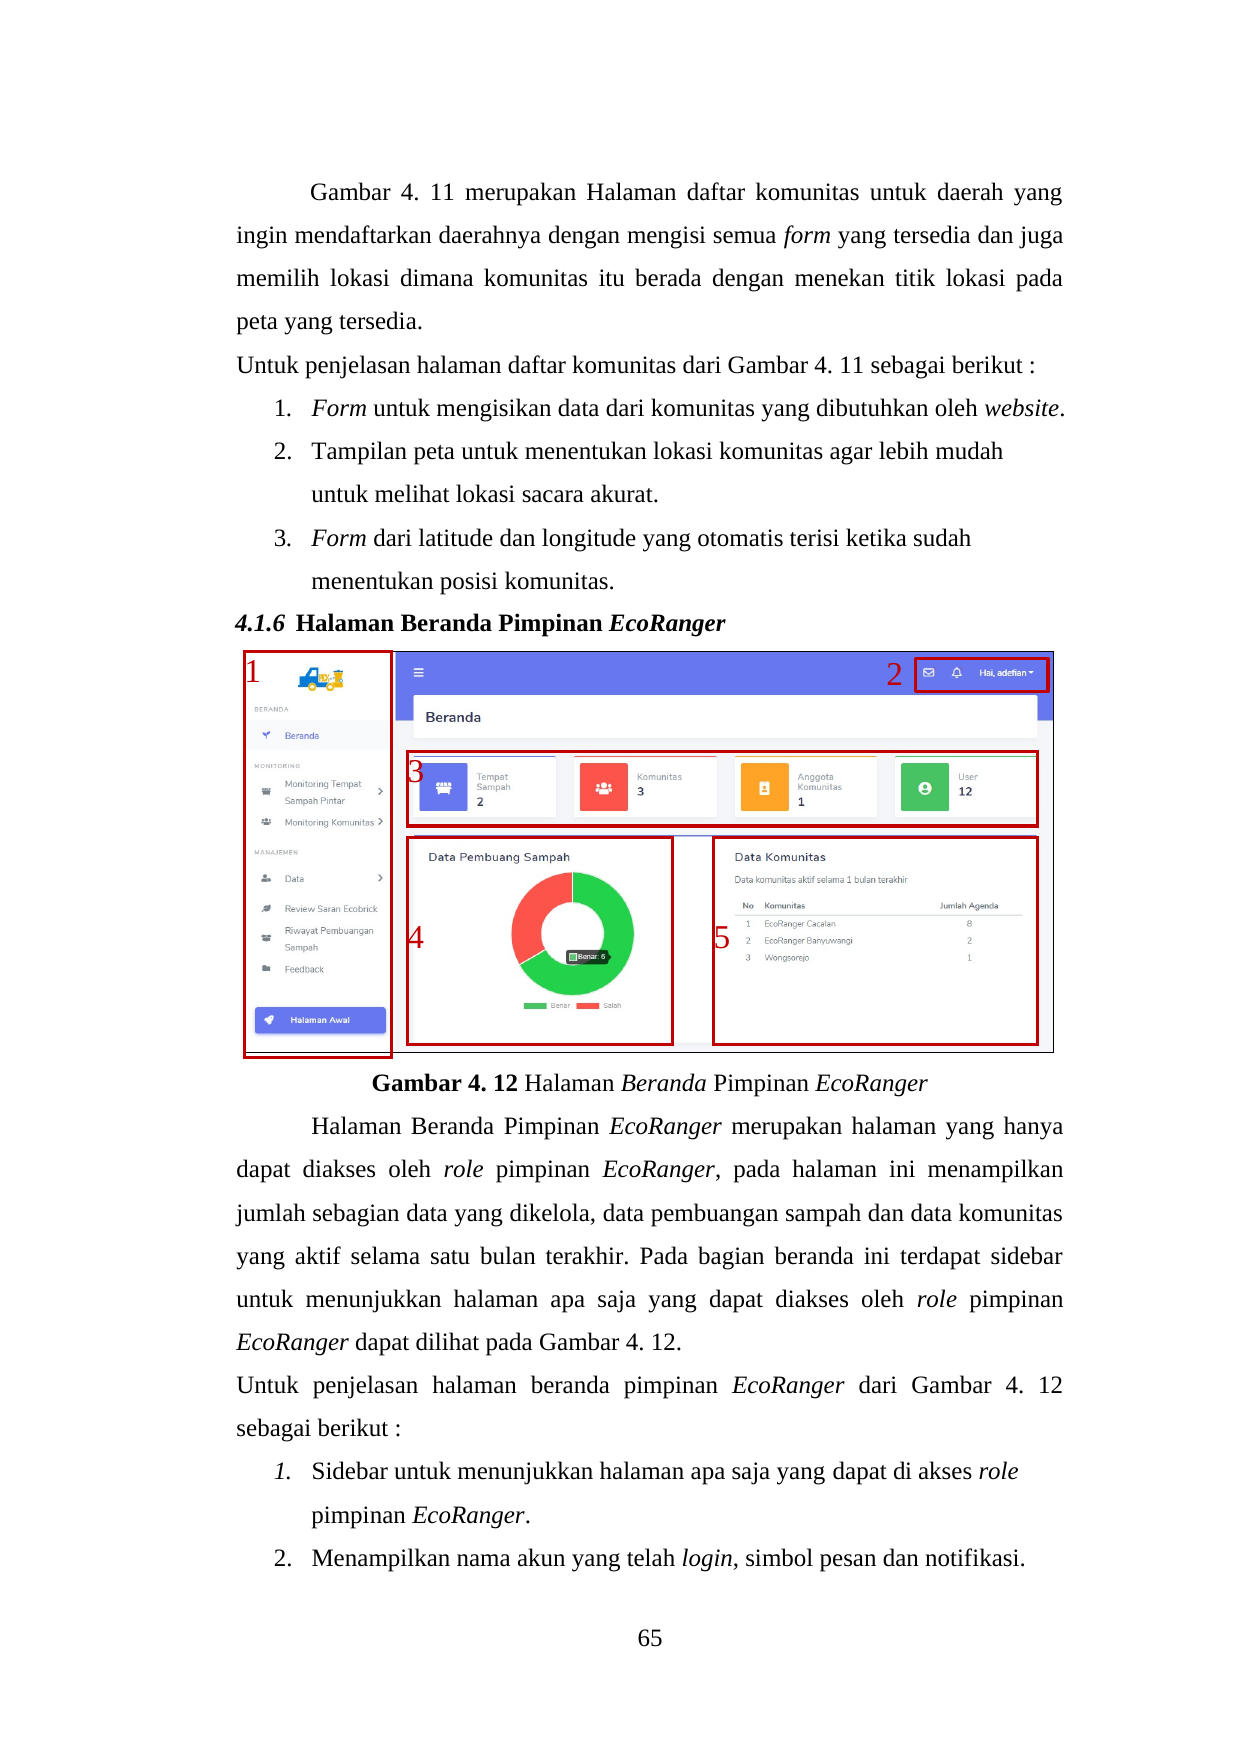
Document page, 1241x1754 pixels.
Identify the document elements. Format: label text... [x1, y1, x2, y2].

list Form dari latitude dan longitude yang otomatis terisi ketika sudah menentukan posisi komunitas. [274, 523, 1062, 595]
text Untuk penjelasan halaman daftar komunitas dari Gambar 4. 11 sebagai berikut : [236, 350, 1109, 378]
text Untuk penjelasan halaman beranda pimpinan EcoRanger dari Gambar 4. 12 sebagai berikut : [236, 1370, 1063, 1442]
text Gambar 4. 12 Halaman Beranda Pimpinan EcoRanger [371, 647, 1109, 1097]
picture [246, 653, 371, 1052]
text Gambar 4. 11 merupakan Halaman daftar komunitas untuk daerah yang ingin mendaftarkan daerahnya dengan mengisi semua form yang tersedia dan juga memilih lokasi dimana komunitas itu berada dengan menekan titik lokasi pada peta yang tersedia. [236, 177, 1063, 335]
list Halaman Beranda Pimpinan EcoRanger [235, 609, 1109, 637]
list Form untuk mengisikan data dari komunitas yang dibutuhkan oleh website. [274, 393, 1109, 422]
list Menampilkan nama akun yang telah login, simbol pesan dan notifikasi. [274, 1543, 1109, 1571]
list Sidebar untuk menunjukkan halaman apa saja yang dapat di akses role [274, 1457, 1109, 1485]
list Tampilan peta untuk menentukan lokasi komunitas agar lebih mudah untuk melihat lokasi sacara akurat. [274, 436, 1063, 508]
text Halaman Beranda Pimpinan EcoRanger merupakan halaman yang hanya dapat diakses oleh role pimpinan EcoRanger, pada halaman ini menampilkan jumlah sebagian data yang dikelola, data pembuangan sampah dan data komunitas yang aktif selama satu bulan terakhir. Pada bagian beranda ini terdapat sidebar untuk menunjukkan halaman apa saja yang dapat diakses oleh role pimpinan EcoRanger dapat dilihat pada Gambar 4. 12. [236, 1111, 1064, 1356]
text pimpinan EcoRanger. [311, 1500, 1109, 1528]
